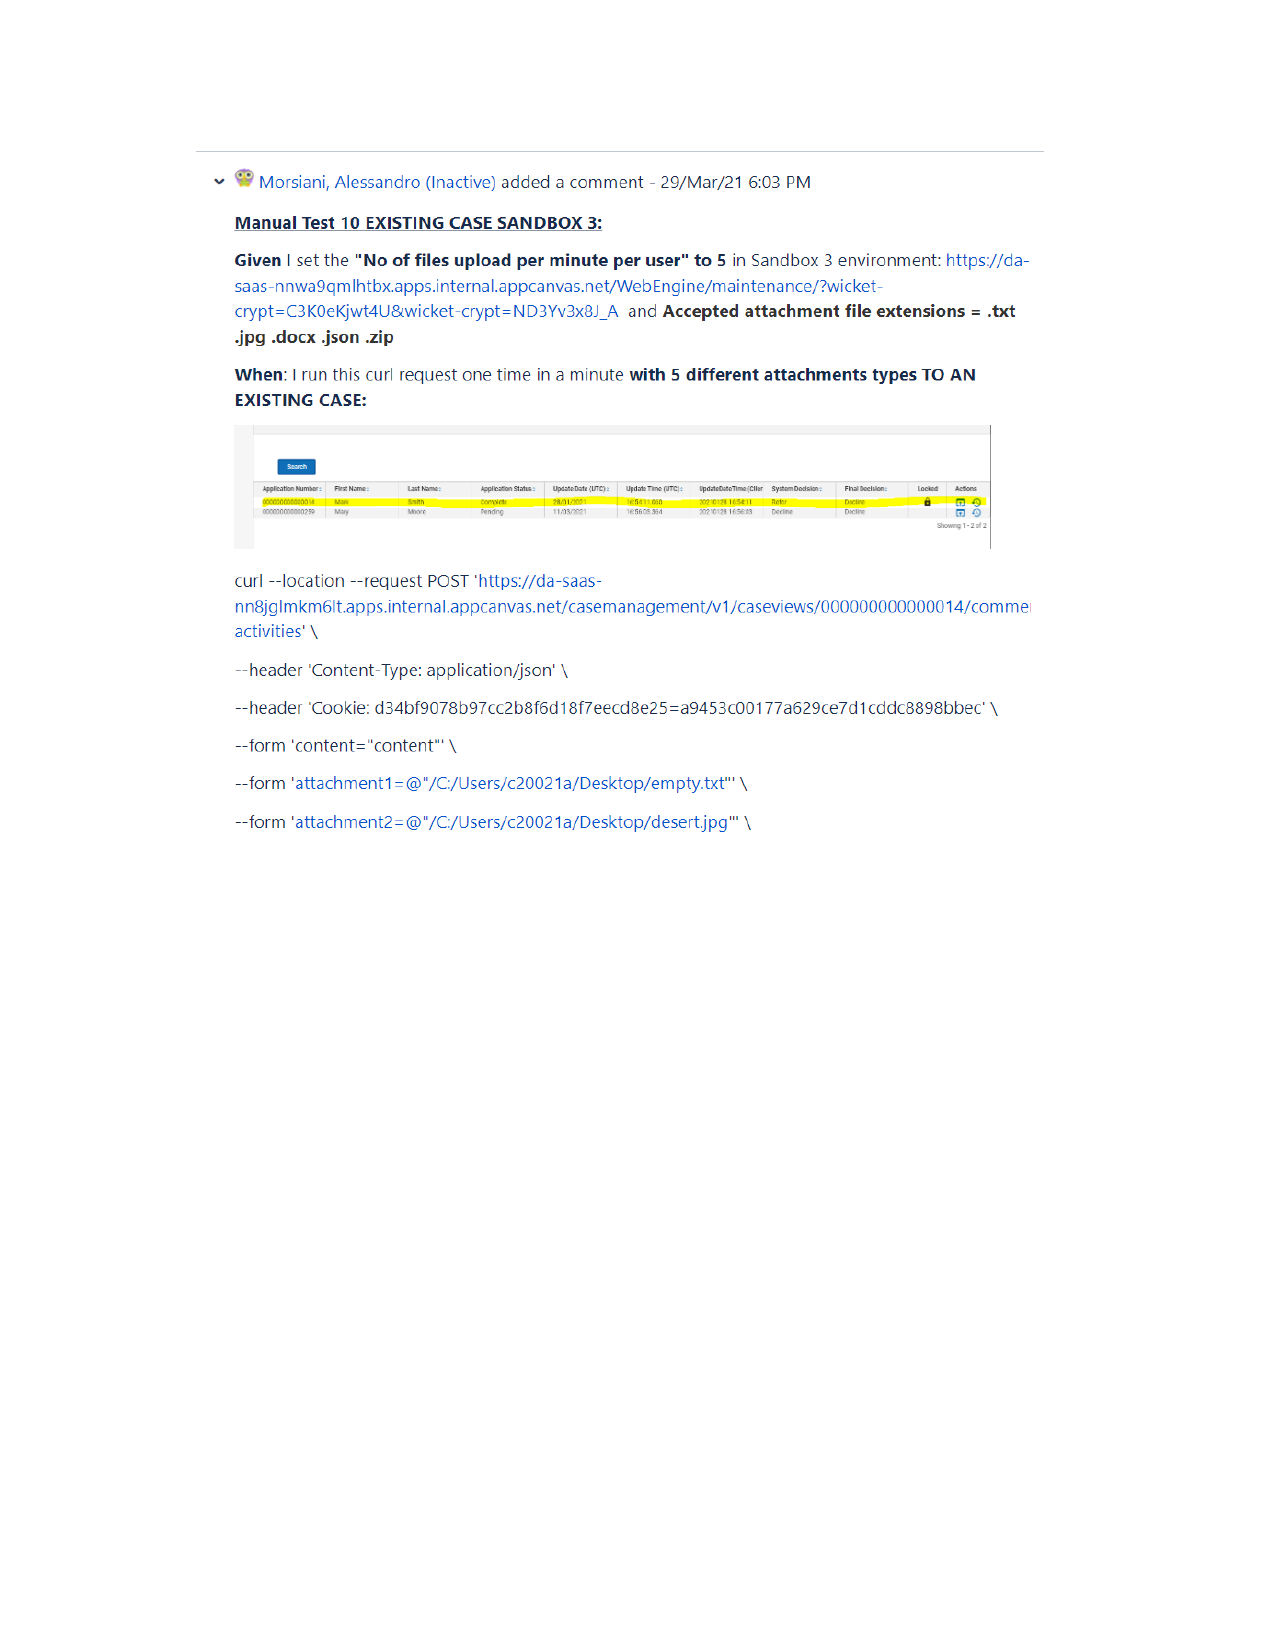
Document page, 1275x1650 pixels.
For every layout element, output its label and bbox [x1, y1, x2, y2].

picture [150, 150, 1125, 844]
